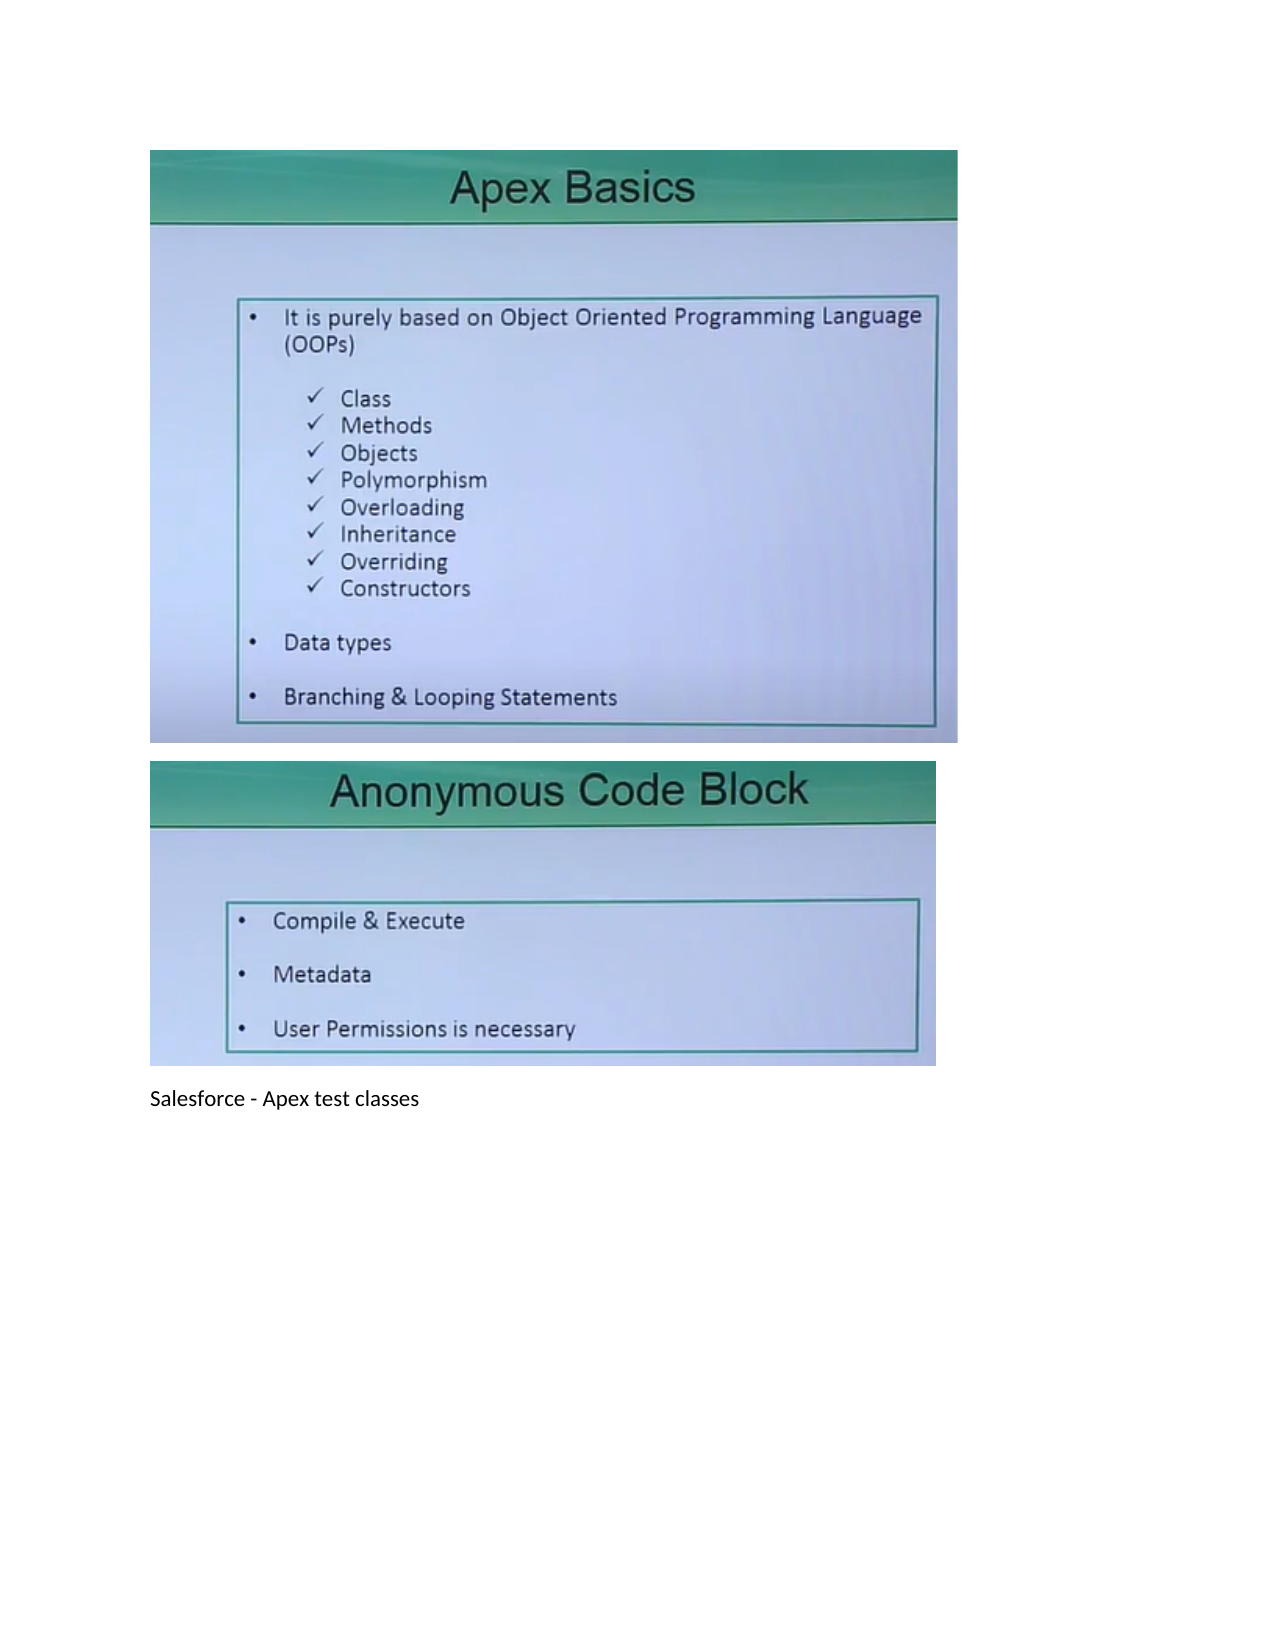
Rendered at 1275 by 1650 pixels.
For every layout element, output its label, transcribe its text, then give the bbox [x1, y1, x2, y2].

picture [150, 761, 936, 1066]
picture [150, 150, 958, 743]
text Salesforce - Apex test classes [150, 1084, 1125, 1113]
